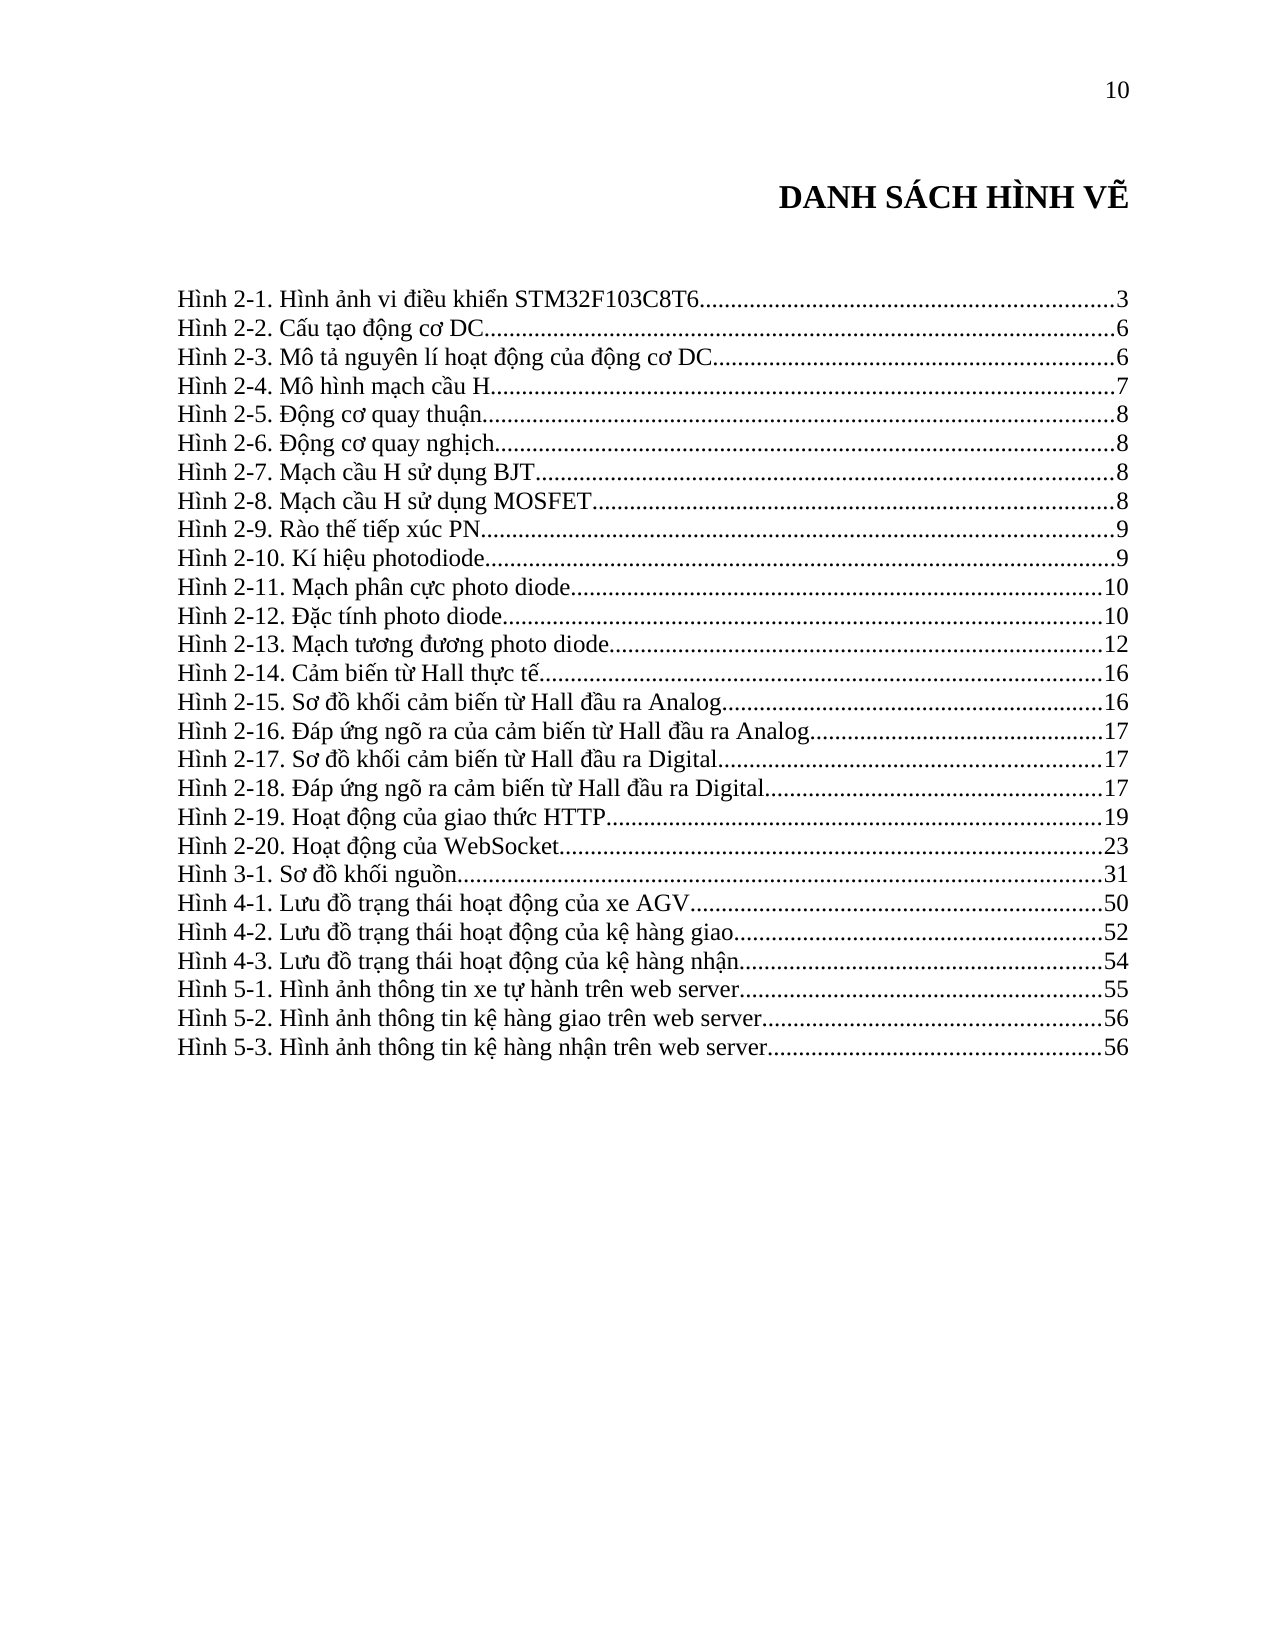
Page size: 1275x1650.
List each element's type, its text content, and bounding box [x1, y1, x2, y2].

text Hình 2-1. Hình ảnh vi điều khiển STM32F103C8T6 3 [177, 284, 1129, 313]
text Hình 5-1. Hình ảnh thông tin xe tự hành trên web server 55 [177, 974, 1129, 1003]
text Hình 2-12. Đặc tính photo diode 10 [177, 601, 1129, 629]
text Hình 2-20. Hoạt động của WebSocket 23 [177, 831, 1129, 859]
text Hình 2-18. Đáp ứng ngõ ra cảm biến từ Hall đầu ra Digital 17 [177, 773, 1129, 802]
text Hình 2-14. Cảm biến từ Hall thực tế 16 [177, 658, 1129, 687]
text Hình 4-2. Lưu đồ trạng thái hoạt động của kệ hàng giao 52 [177, 917, 1129, 946]
text Hình 2-19. Hoạt động của giao thức HTTP 19 [177, 802, 1129, 831]
text Hình 2-5. Động cơ quay thuận 8 [177, 399, 1129, 428]
text Hình 2-7. Mạch cầu H sử dụng BJT 8 [177, 457, 1129, 486]
text Hình 4-1. Lưu đồ trạng thái hoạt động của xe AGV 50 [177, 888, 1129, 917]
text Hình 2-9. Rào thế tiếp xúc PN 9 [177, 514, 1129, 543]
text Hình 2-11. Mạch phân cực photo diode 10 [177, 572, 1129, 601]
text Hình 4-3. Lưu đồ trạng thái hoạt động của kệ hàng nhận 54 [177, 946, 1129, 974]
text Hình 2-3. Mô tả nguyên lí hoạt động của động cơ DC 6 [177, 342, 1129, 371]
text Hình 2-8. Mạch cầu H sử dụng MOSFET 8 [177, 486, 1129, 514]
text Hình 5-3. Hình ảnh thông tin kệ hàng nhận trên web server 56 [177, 1032, 1129, 1061]
text Hình 2-16. Đáp ứng ngõ ra của cảm biến từ Hall đầu ra Analog 17 [177, 716, 1129, 744]
text Hình 3-1. Sơ đồ khối nguồn 31 [177, 859, 1129, 888]
text Hình 2-10. Kí hiệu photodiode 9 [177, 543, 1129, 572]
subtitle DANH SÁCH HÌNH VẼ [177, 177, 1129, 215]
text Hình 2-13. Mạch tương đương photo diode 12 [177, 629, 1129, 658]
text Hình 2-15. Sơ đồ khối cảm biến từ Hall đầu ra Analog 16 [177, 687, 1129, 716]
text Hình 2-17. Sơ đồ khối cảm biến từ Hall đầu ra Digital 17 [177, 744, 1129, 773]
text Hình 2-2. Cấu tạo động cơ DC 6 [177, 313, 1129, 342]
text Hình 5-2. Hình ảnh thông tin kệ hàng giao trên web server 56 [177, 1003, 1129, 1032]
text Hình 2-4. Mô hình mạch cầu H 7 [177, 371, 1129, 399]
text Hình 2-6. Động cơ quay nghịch 8 [177, 428, 1129, 457]
